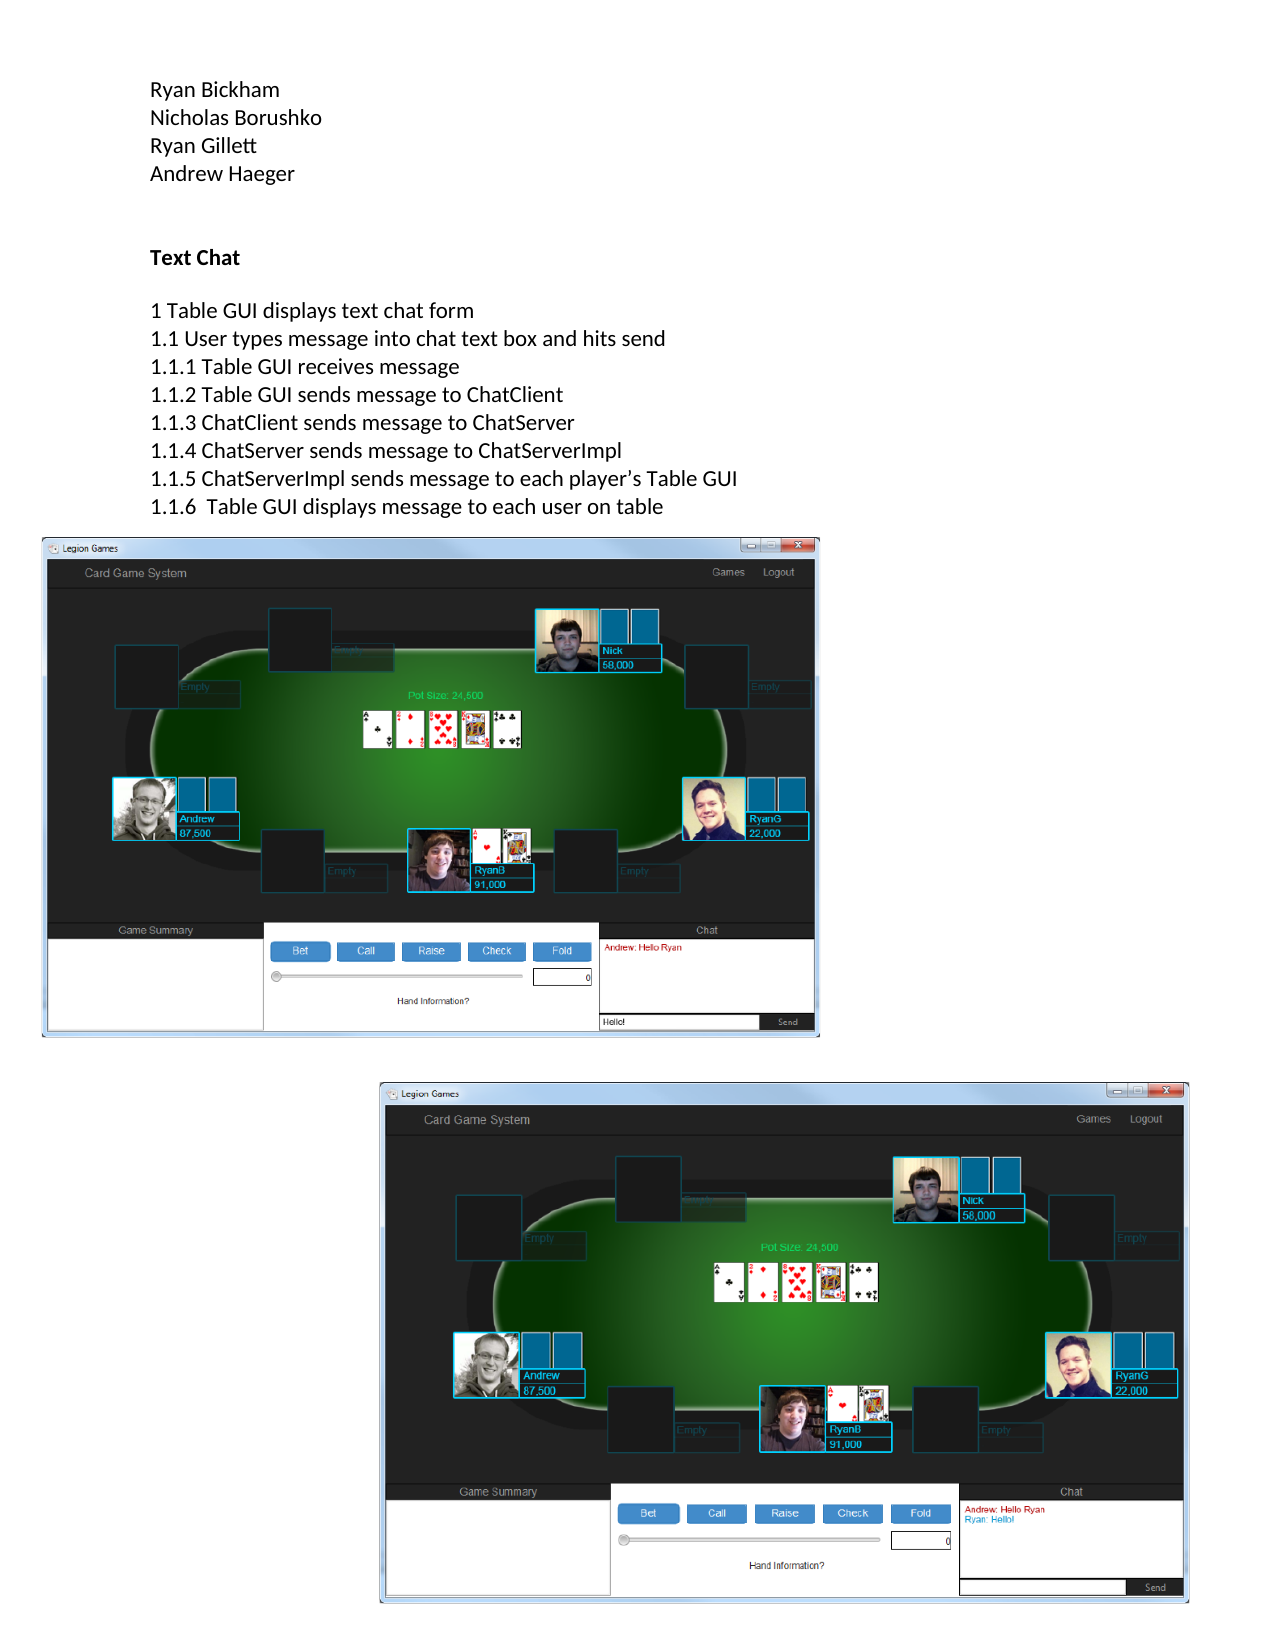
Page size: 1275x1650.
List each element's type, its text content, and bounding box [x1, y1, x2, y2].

text 1.1.4 ChatServer sends message to ChatServerImpl [150, 436, 1125, 464]
text 1.1.2 Table GUI sends message to ChatClient [150, 380, 1125, 408]
text 1.1.3 ChatClient sends message to ChatServer [150, 408, 1125, 436]
text 1.1.1 Table GUI receives message [150, 352, 1125, 380]
text Text Chat [150, 243, 1125, 271]
text 1.1 User types message into chat text box and hits send [150, 324, 1125, 352]
text 1.1.6 Table GUI displays message to each user on table [150, 492, 1125, 520]
text 1 Table GUI displays text chat form [150, 296, 1125, 324]
text 1.1.5 ChatServerImpl sends message to each player’s Table GUI [150, 464, 1125, 492]
